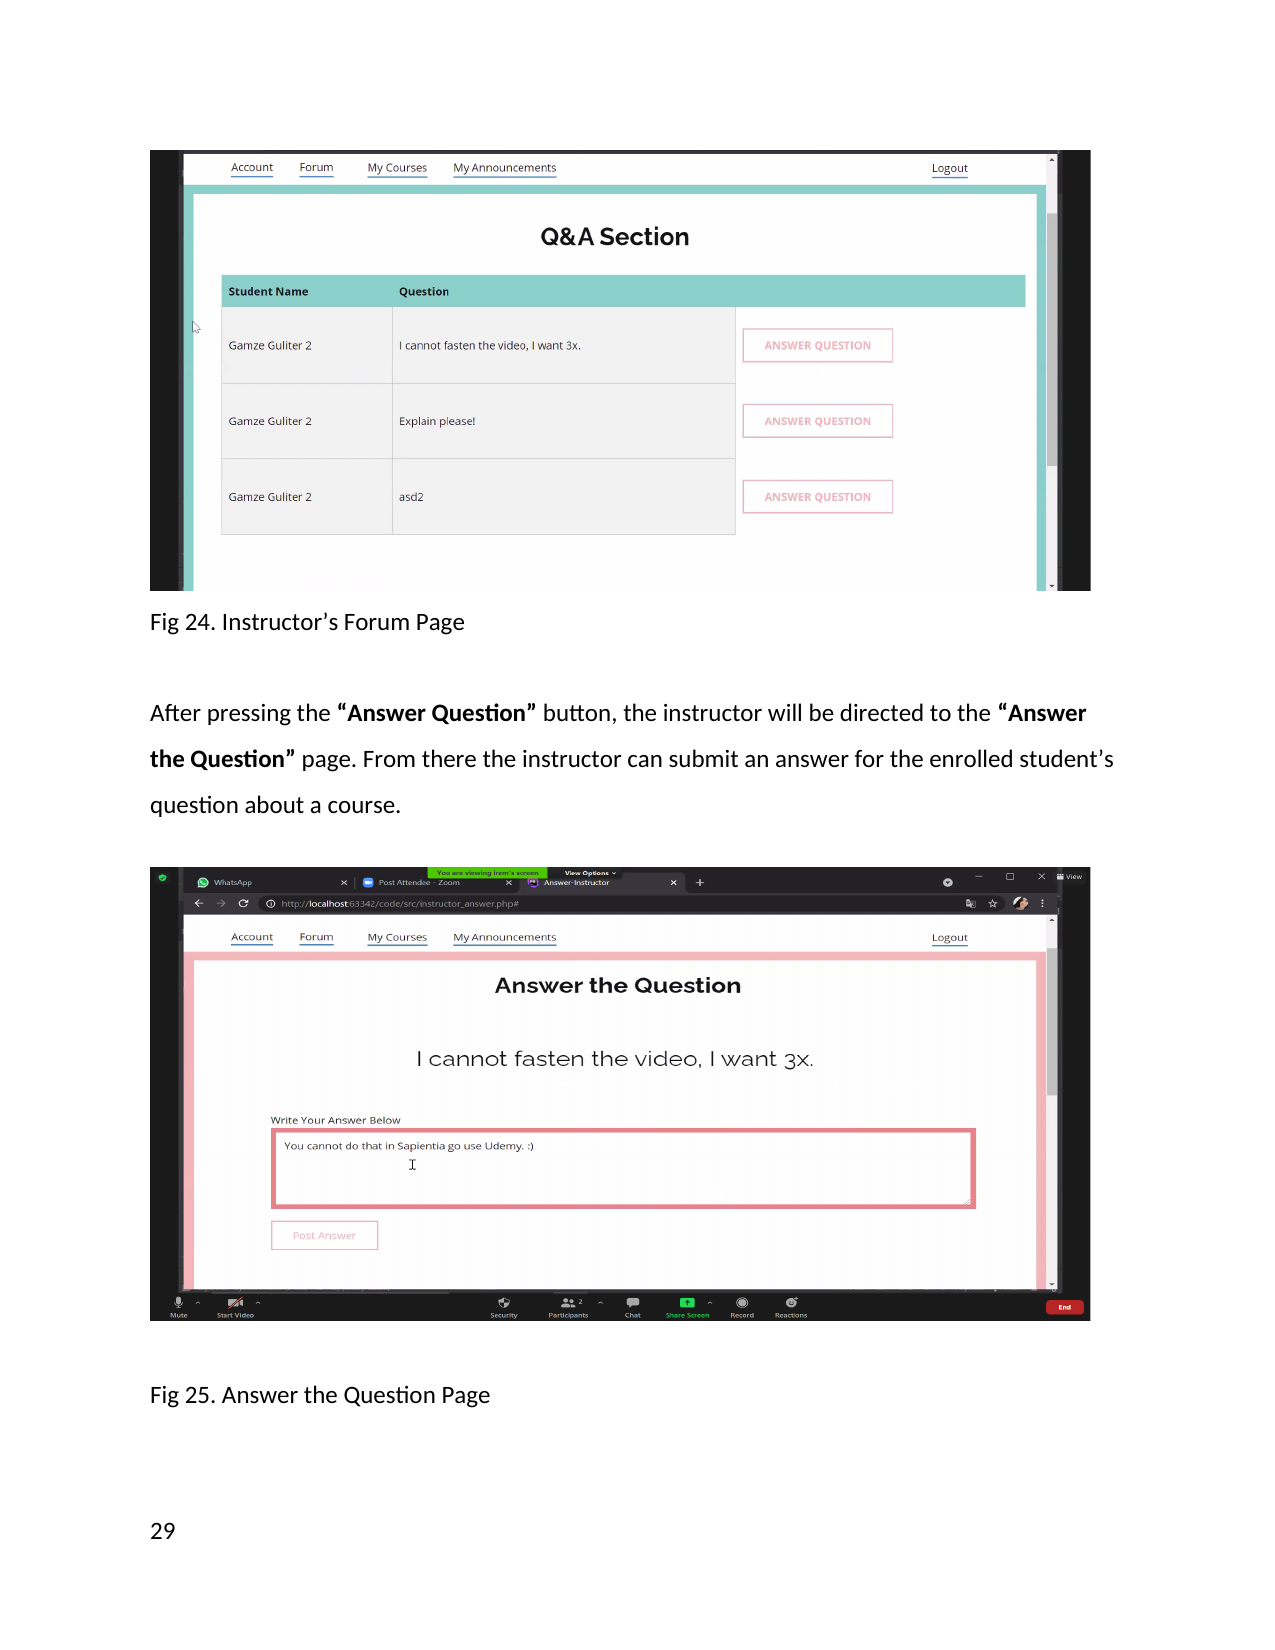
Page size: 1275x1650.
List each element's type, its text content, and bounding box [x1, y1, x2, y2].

picture [150, 867, 1091, 1321]
text Fig 25. Answer the Question Page [150, 1379, 1125, 1410]
text Fig 24. Instructor’s Forum Page [150, 606, 1125, 636]
text After pressing the “Answer Question” button, the instructor will be directed to the “Answer the Question” page. From there the instructor can submit an answer for the enrolled student’s question about a course. [150, 697, 1125, 819]
picture [150, 150, 1091, 591]
